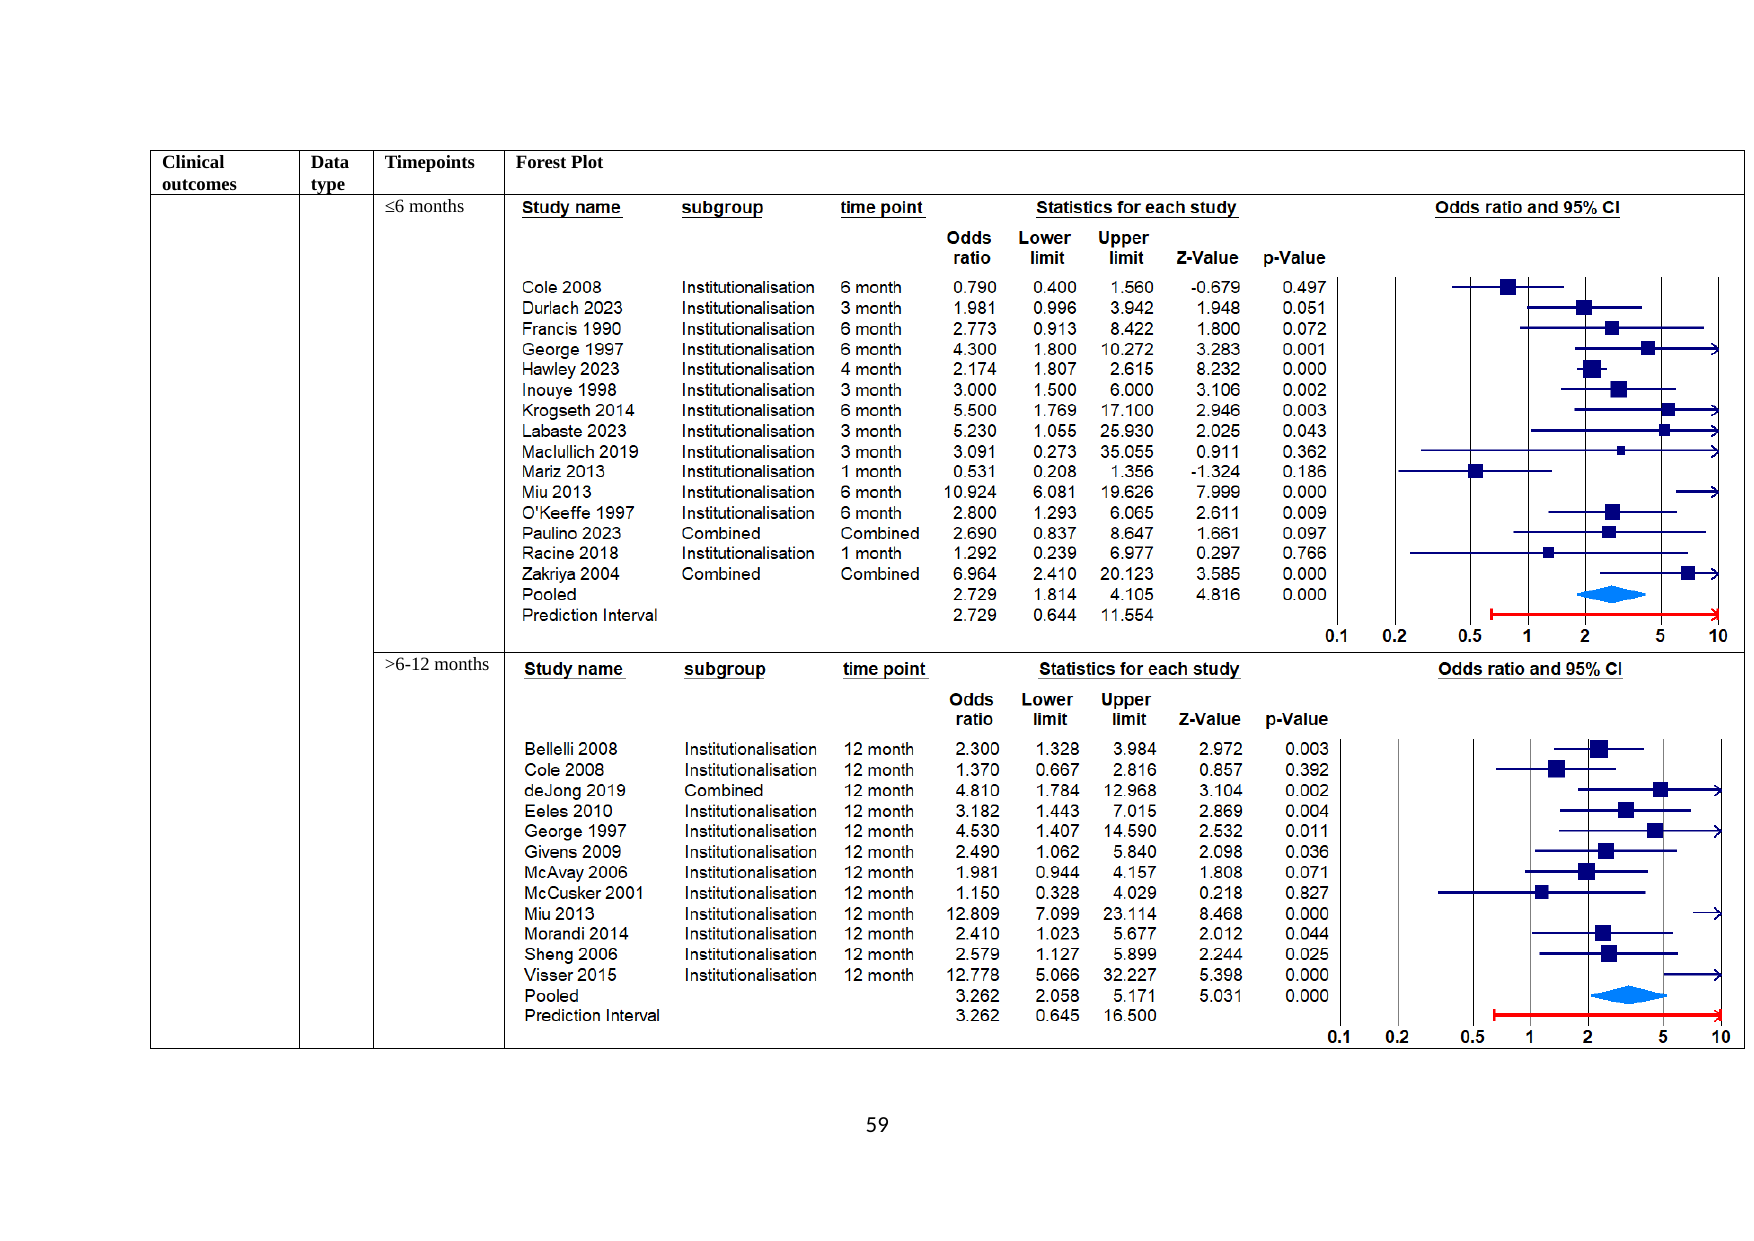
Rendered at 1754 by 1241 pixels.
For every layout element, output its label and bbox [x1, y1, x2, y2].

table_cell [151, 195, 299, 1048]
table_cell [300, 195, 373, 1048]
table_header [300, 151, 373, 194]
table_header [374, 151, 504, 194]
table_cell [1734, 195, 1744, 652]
picture [515, 195, 1734, 652]
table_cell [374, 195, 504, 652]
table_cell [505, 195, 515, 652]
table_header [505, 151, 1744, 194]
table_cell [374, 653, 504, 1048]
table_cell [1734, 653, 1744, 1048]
picture [515, 653, 1734, 1048]
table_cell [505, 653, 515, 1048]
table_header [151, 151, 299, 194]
